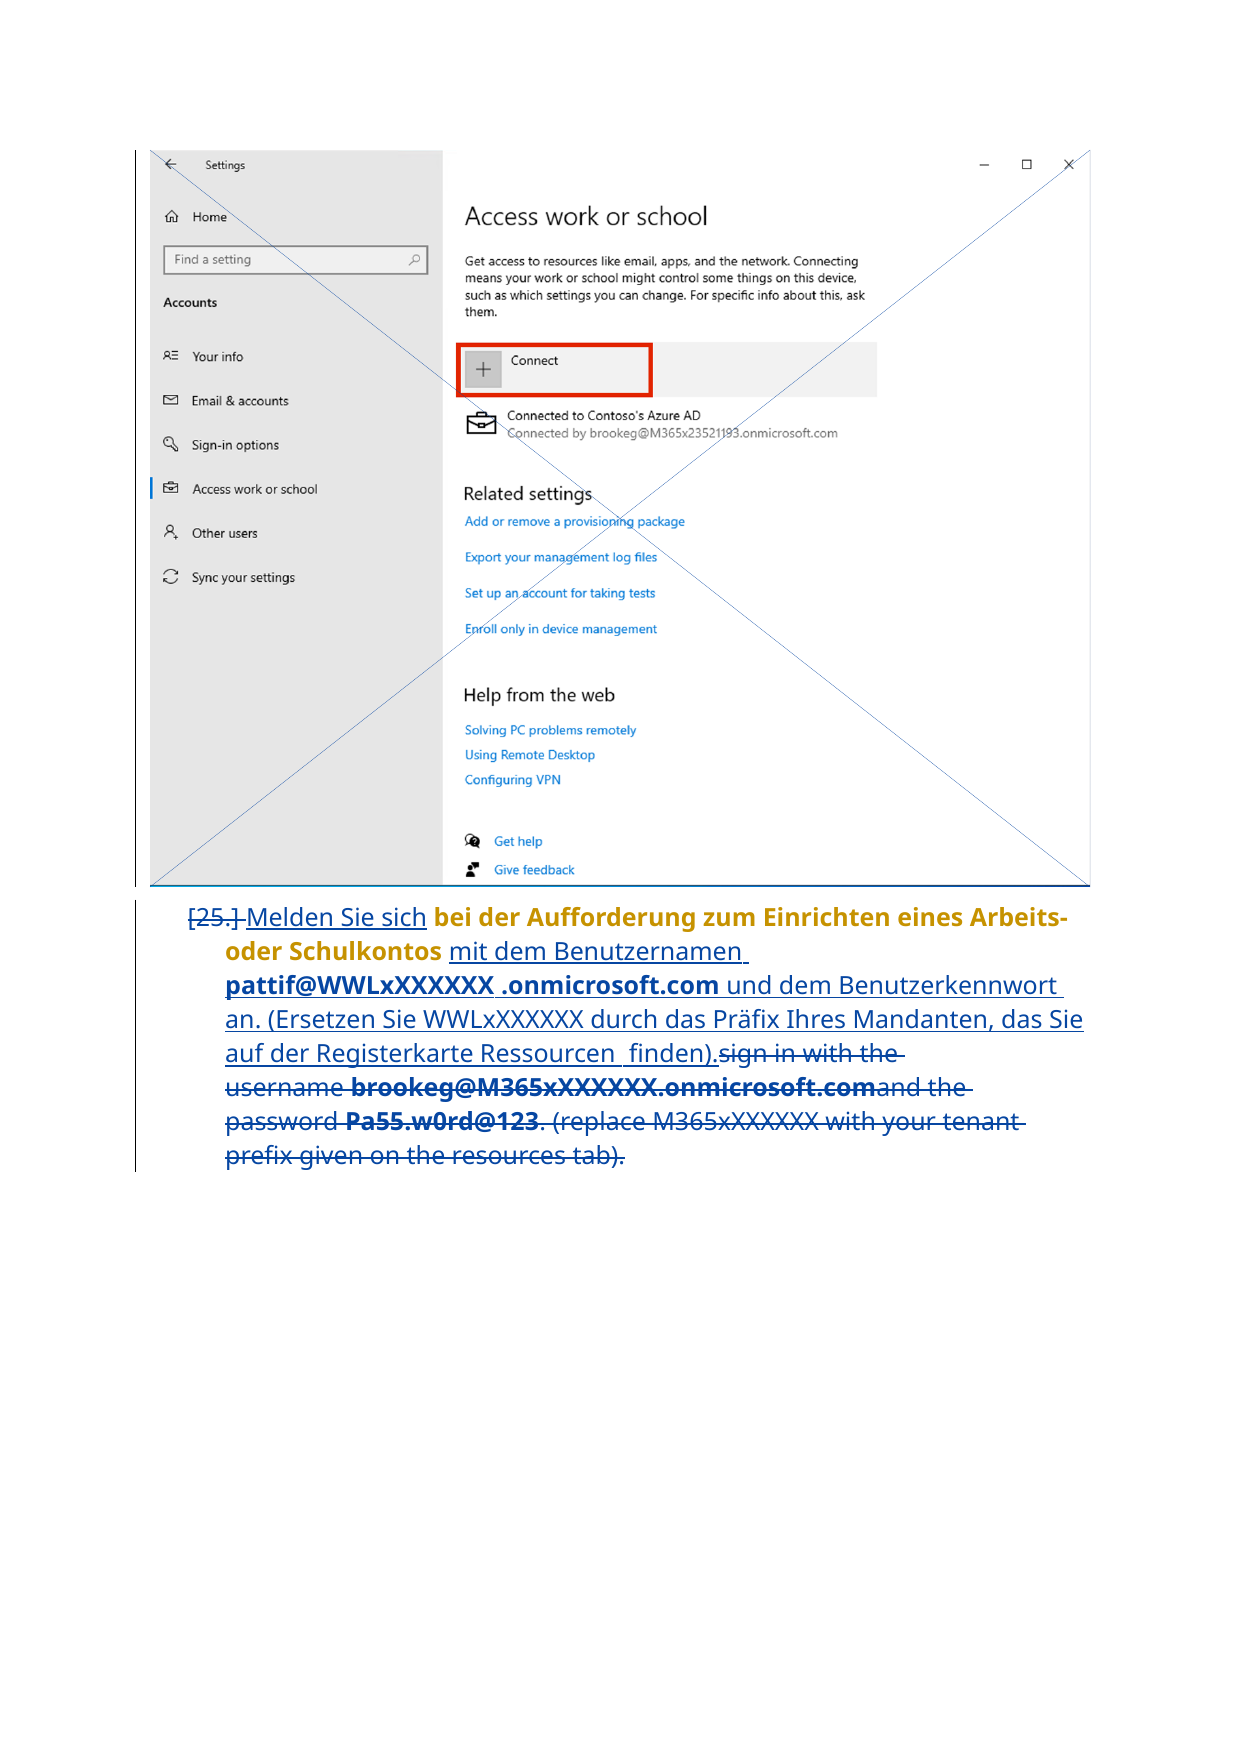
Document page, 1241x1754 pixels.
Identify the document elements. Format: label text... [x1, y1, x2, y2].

list bei der Aufforderung zum Einrichten eines Arbeits- oder Schulkontos [187, 899, 1090, 1172]
picture [152, 150, 1088, 517]
picture [621, 151, 1091, 886]
picture [150, 151, 619, 885]
picture [154, 520, 1088, 887]
